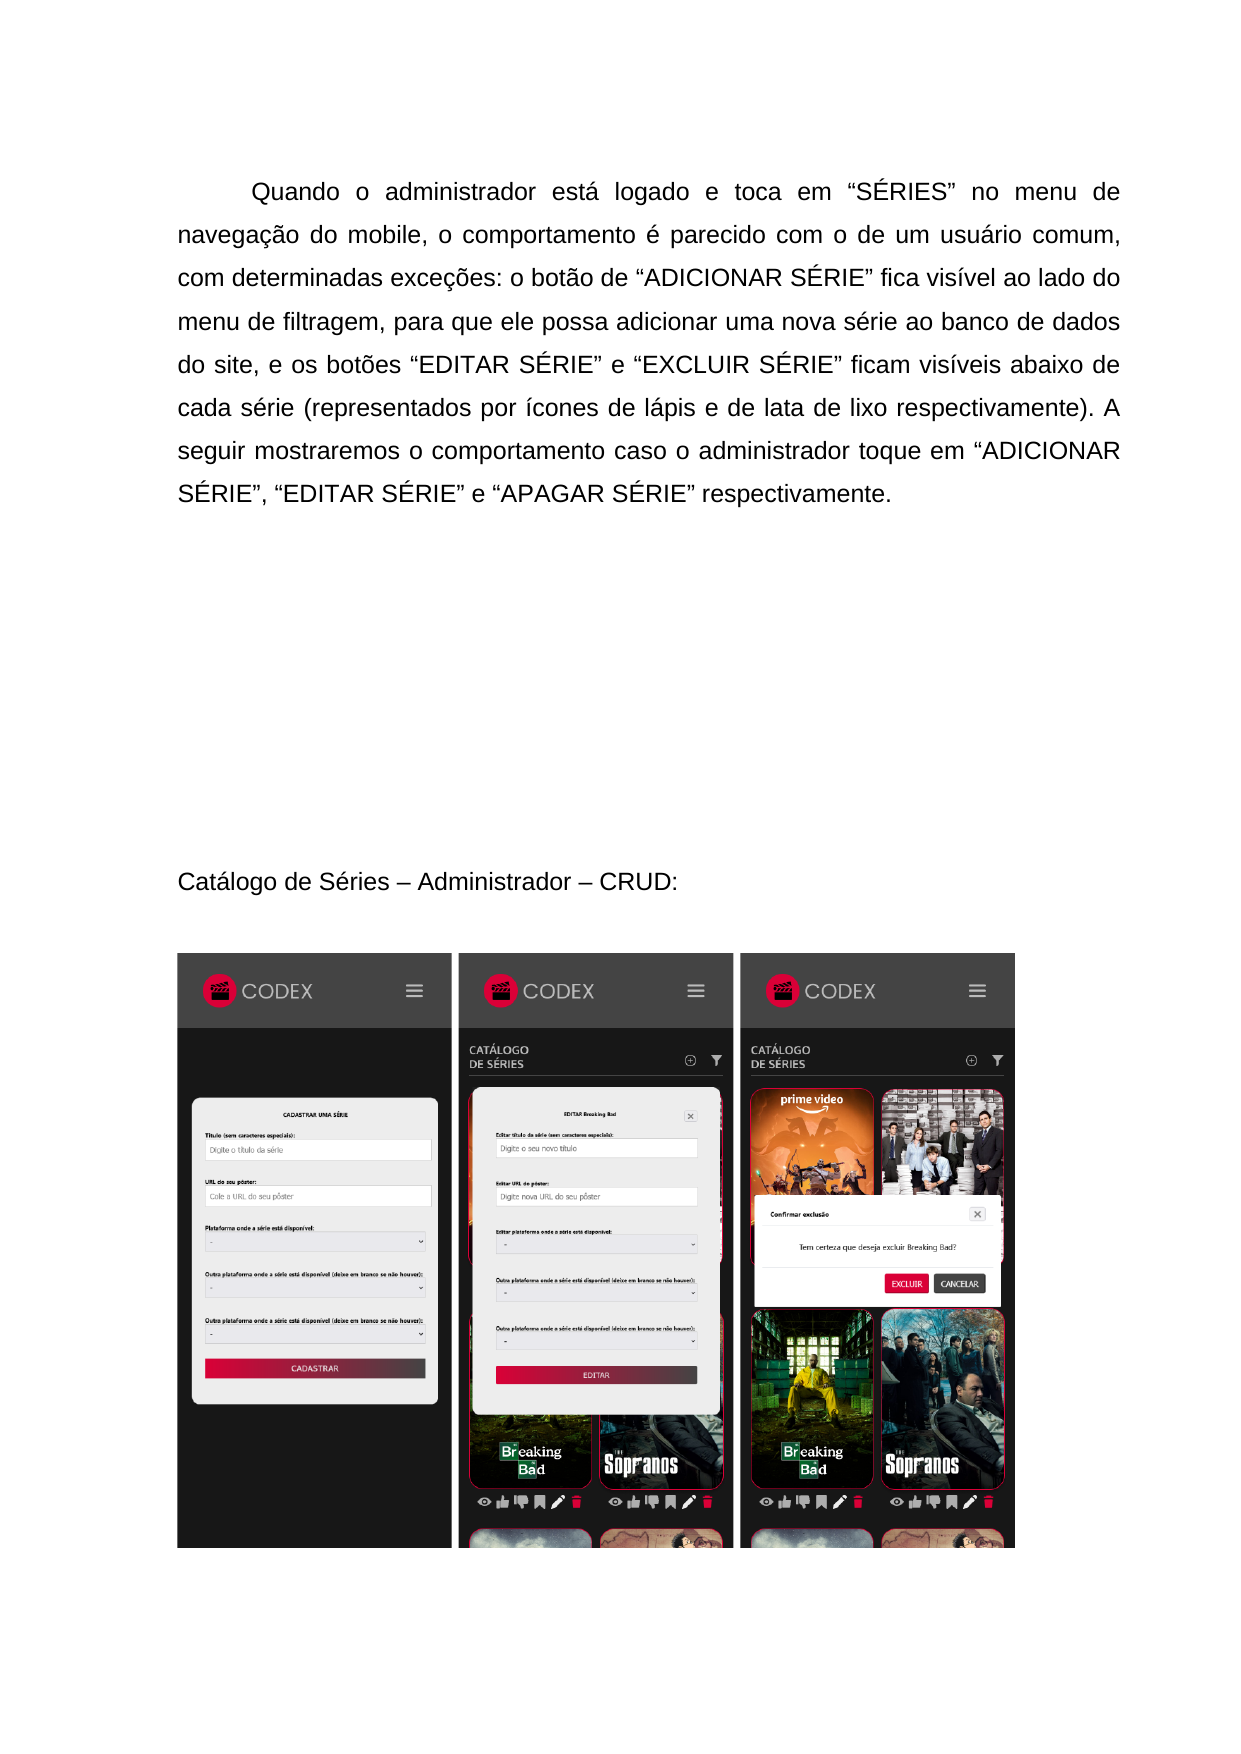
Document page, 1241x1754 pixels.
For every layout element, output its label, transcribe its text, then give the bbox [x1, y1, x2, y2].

picture [740, 953, 1015, 1548]
text Quando o administrador está logado e toca em “SÉRIES” no menu de navegação do mobile, o comportamento é parecido com o de um usuário comum, com determinadas exceções: o botão de “ADICIONAR SÉRIE” fica visível ao lado do menu de filtragem, para que ele possa adicionar uma nova série ao banco de dados do site, e os botões “EDITAR SÉRIE” e “EXCLUIR SÉRIE” ficam visíveis abaixo de cada série (representados por ícones de lápis e de lata de lixo respectivamente). A seguir mostraremos o comportamento caso o administrador toque em “ADICIONAR SÉRIE”, “EDITAR SÉRIE” e “APAGAR SÉRIE” respectivamente. [177, 177, 1122, 508]
picture [458, 953, 734, 1548]
text Catálogo de Séries – Administrador – CRUD: [177, 867, 1122, 896]
picture [177, 953, 452, 1548]
